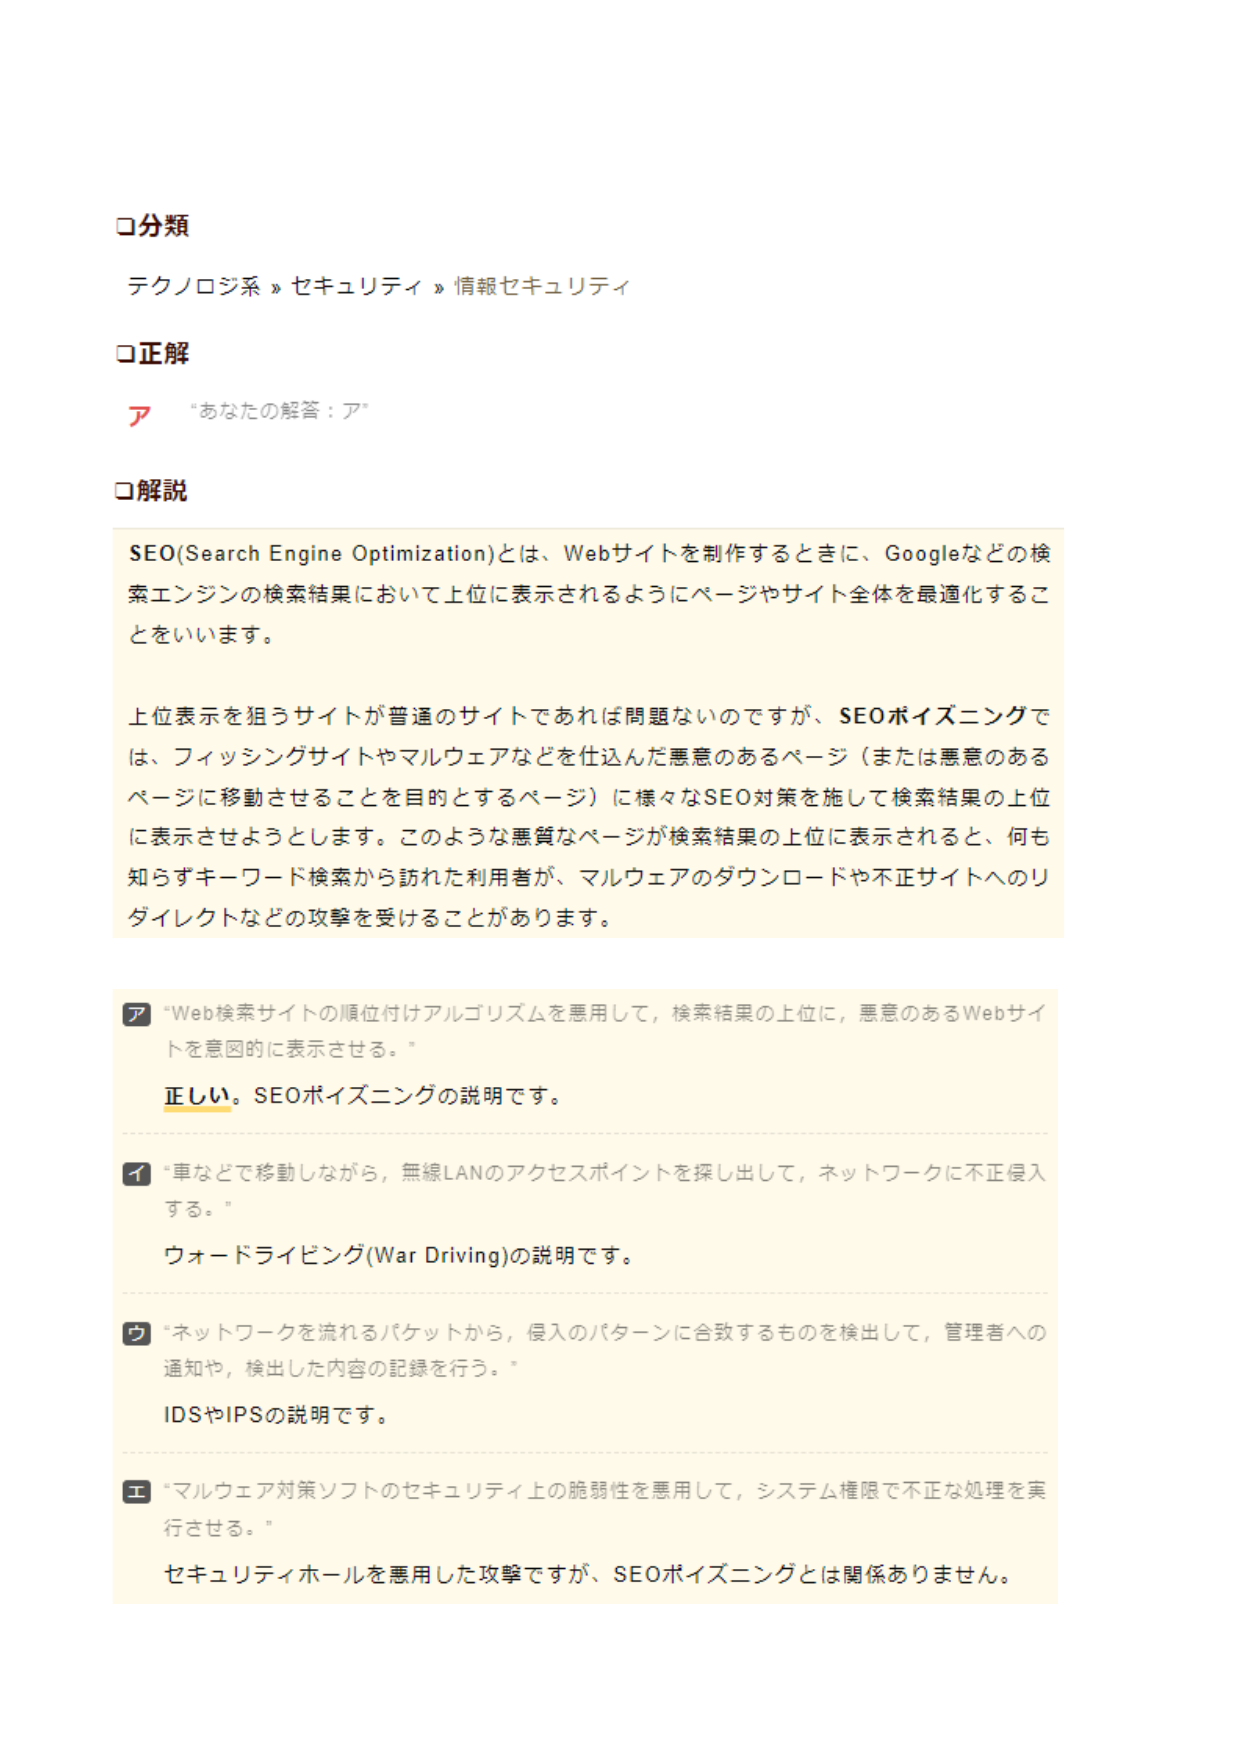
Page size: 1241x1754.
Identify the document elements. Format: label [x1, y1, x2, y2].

picture [112, 202, 937, 443]
picture [112, 989, 1058, 1604]
picture [112, 464, 1065, 938]
